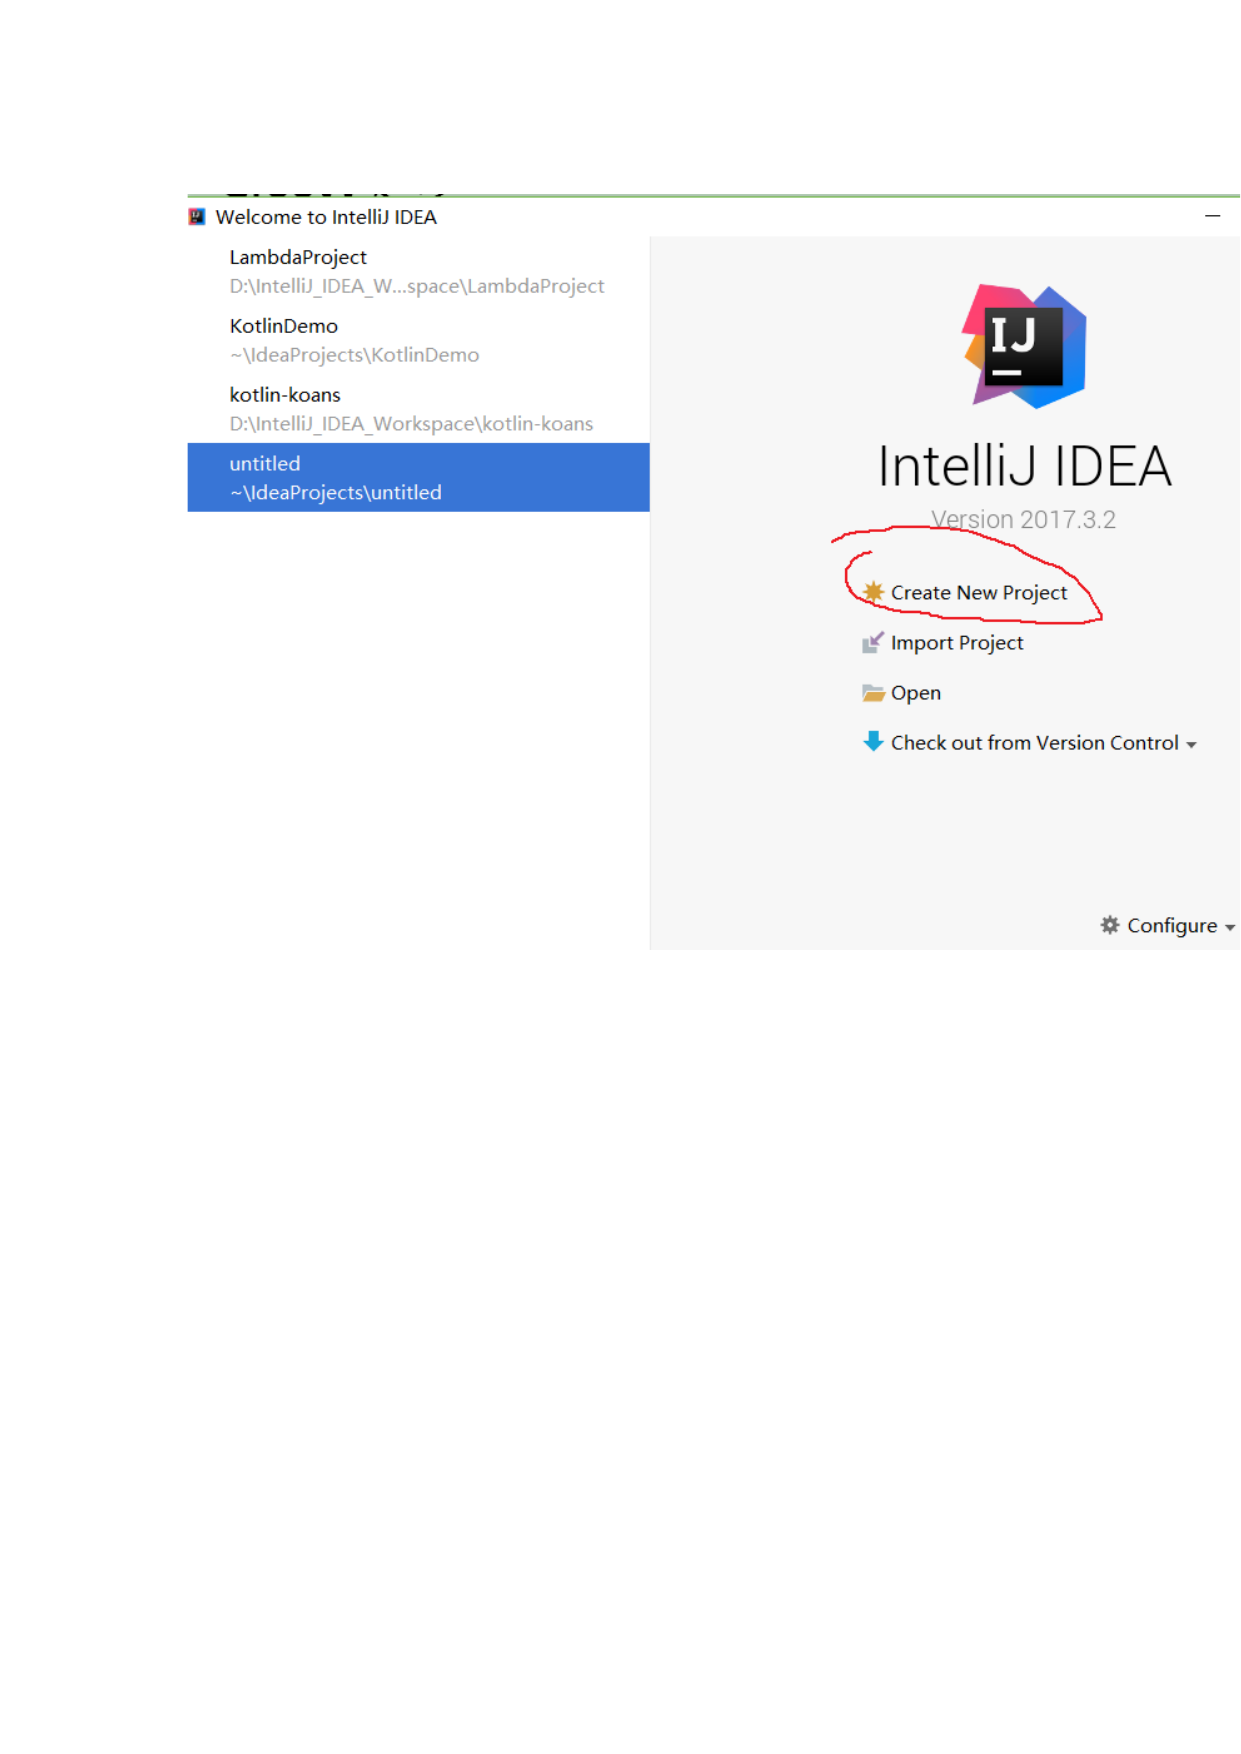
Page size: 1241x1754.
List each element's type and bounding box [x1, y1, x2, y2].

picture [187, 194, 1241, 950]
